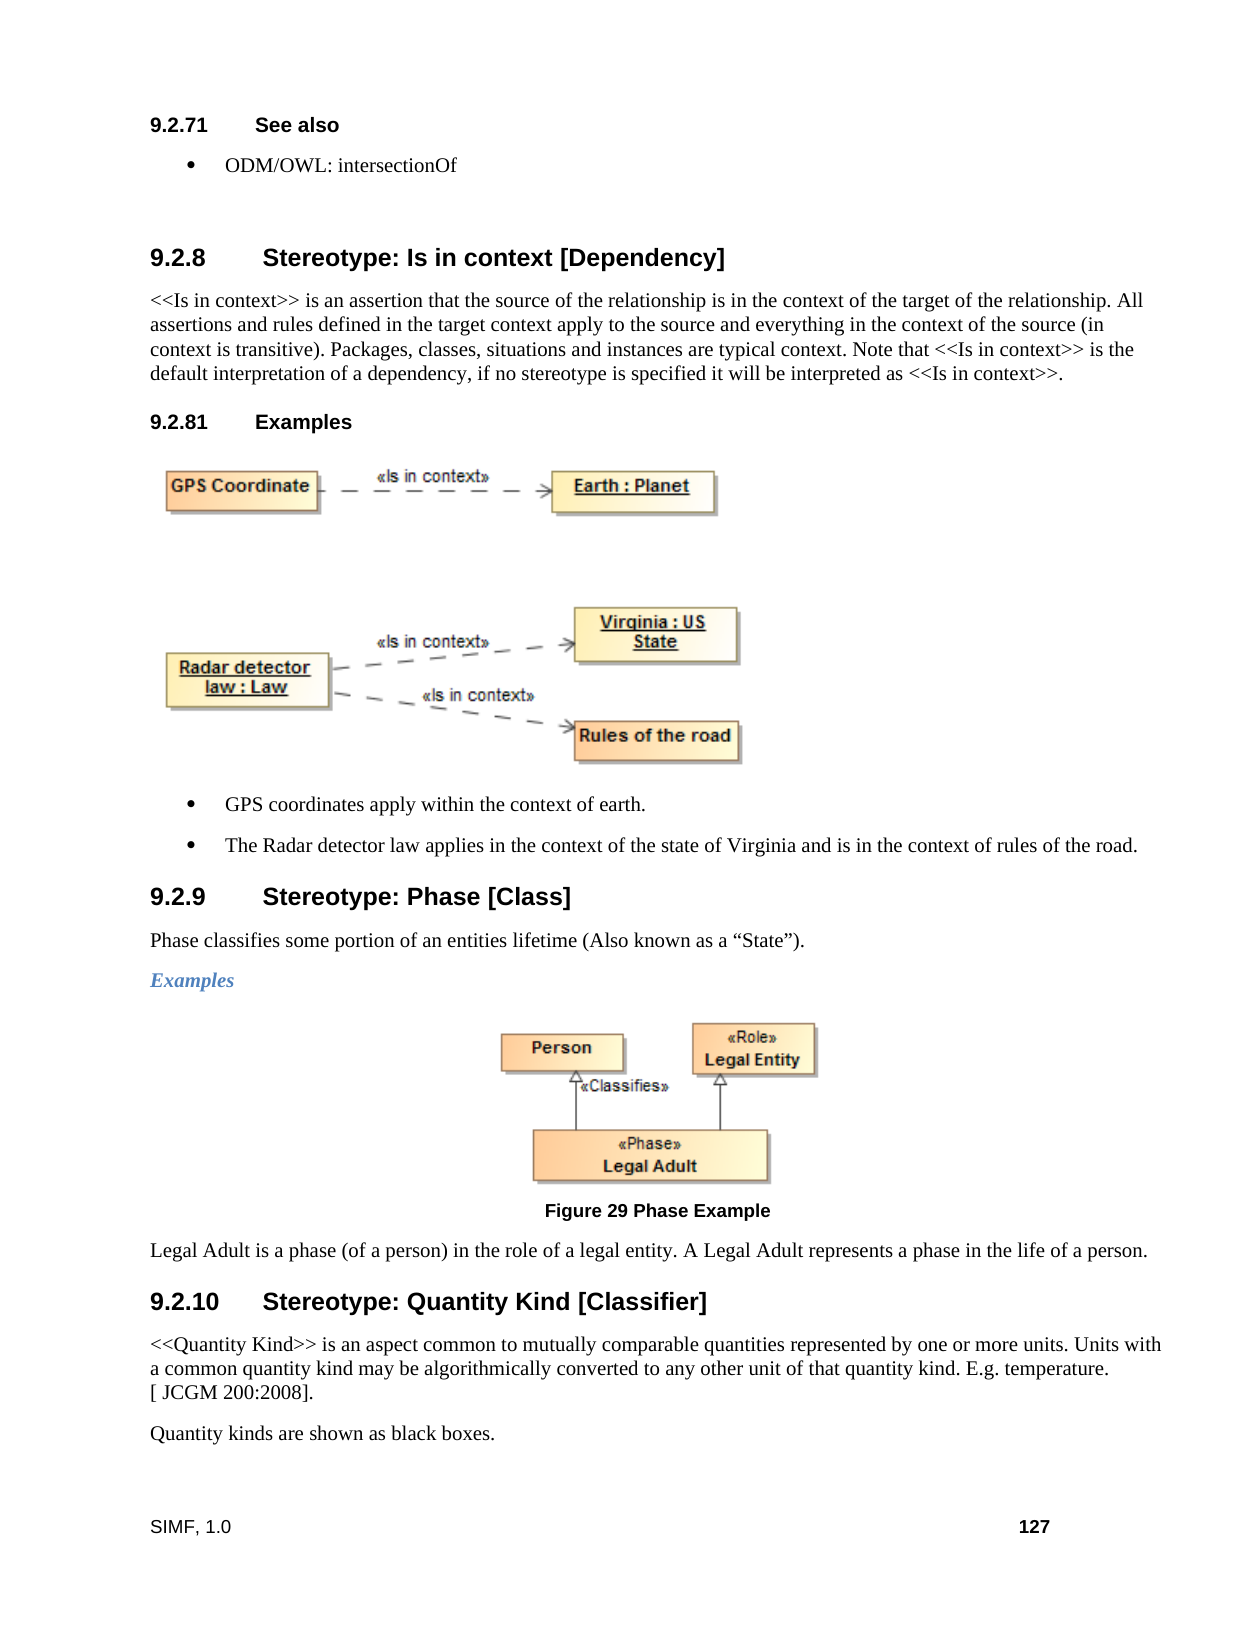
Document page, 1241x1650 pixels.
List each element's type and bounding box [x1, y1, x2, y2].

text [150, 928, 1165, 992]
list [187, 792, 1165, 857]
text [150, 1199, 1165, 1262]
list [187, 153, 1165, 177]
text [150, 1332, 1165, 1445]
picture [486, 1009, 829, 1195]
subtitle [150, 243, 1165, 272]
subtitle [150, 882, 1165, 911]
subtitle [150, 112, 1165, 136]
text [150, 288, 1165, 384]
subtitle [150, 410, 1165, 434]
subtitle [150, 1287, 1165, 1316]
picture [150, 450, 754, 776]
